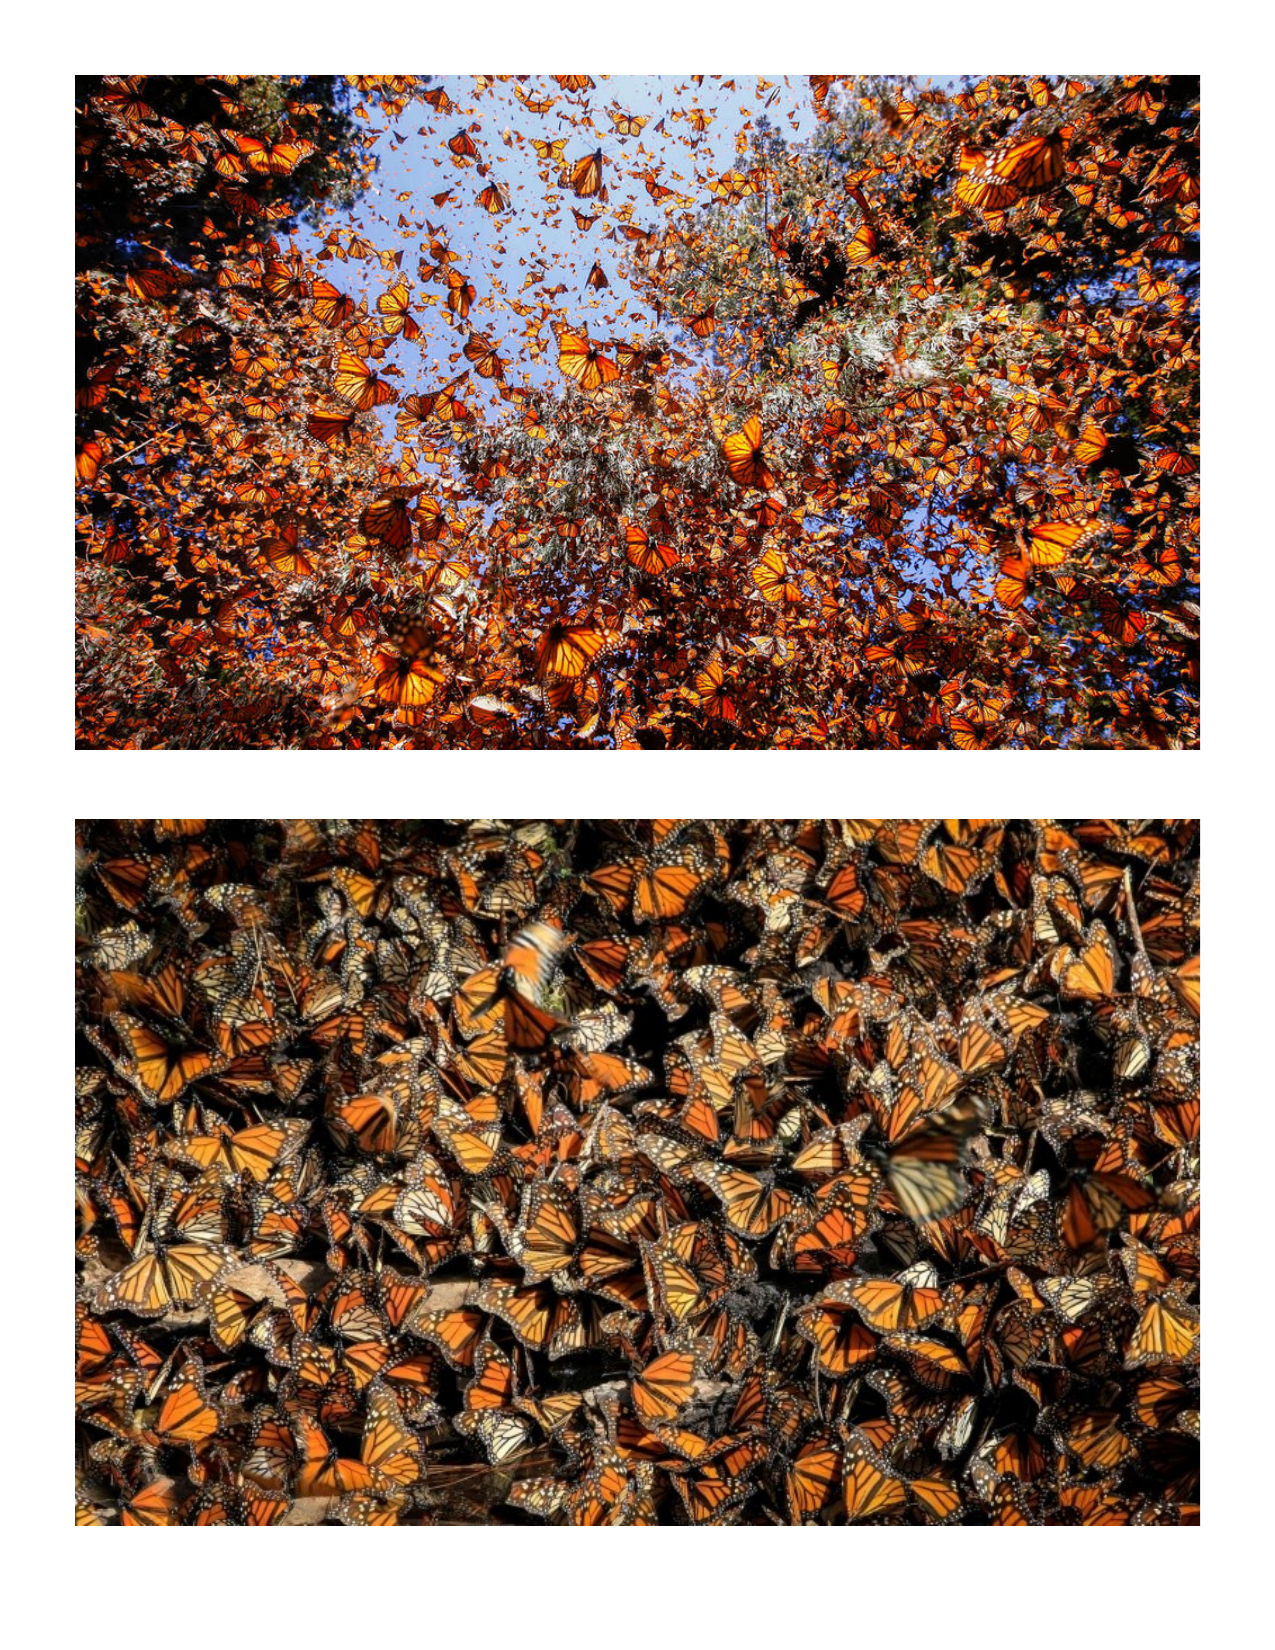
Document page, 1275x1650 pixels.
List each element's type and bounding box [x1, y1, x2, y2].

picture [75, 75, 1200, 750]
picture [75, 819, 1200, 1526]
